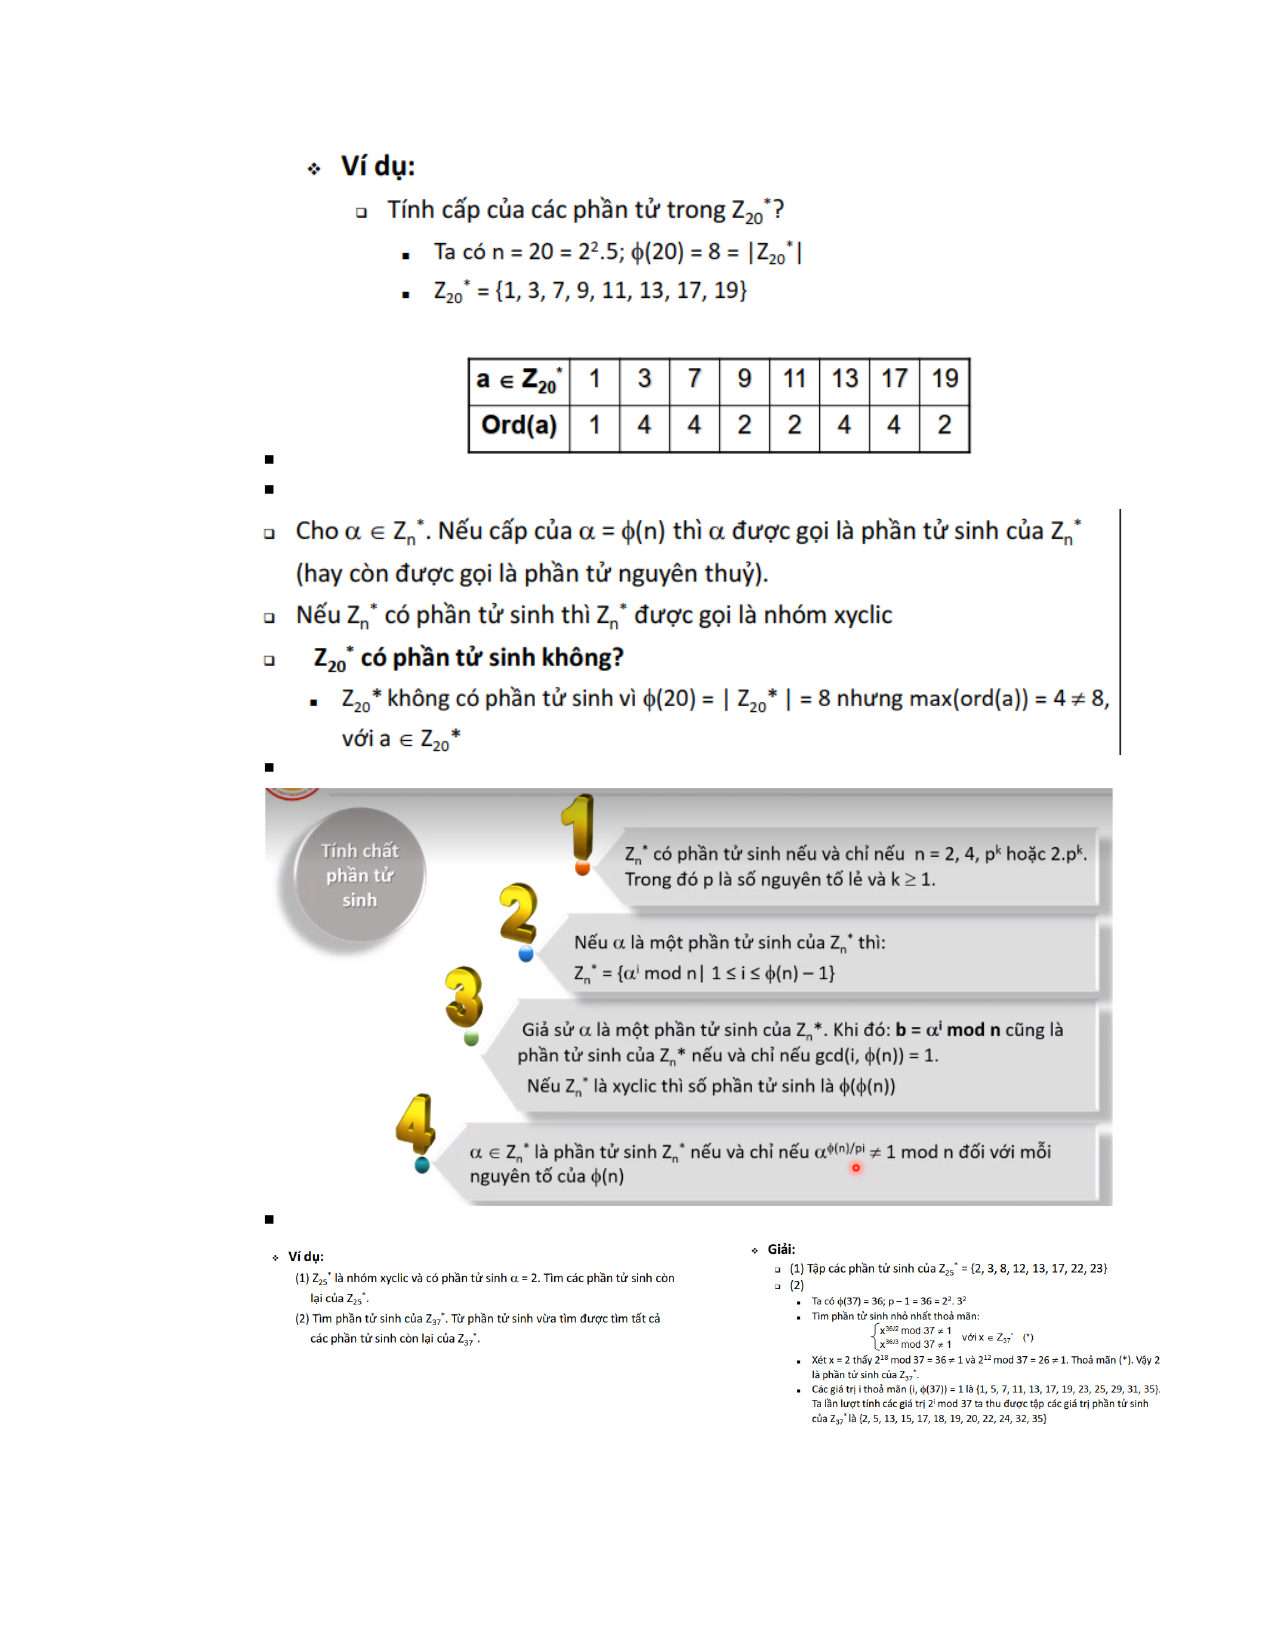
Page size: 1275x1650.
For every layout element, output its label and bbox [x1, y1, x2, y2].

picture [262, 1238, 1162, 1427]
picture [262, 509, 1122, 755]
picture [262, 787, 1113, 1206]
picture [300, 150, 988, 470]
